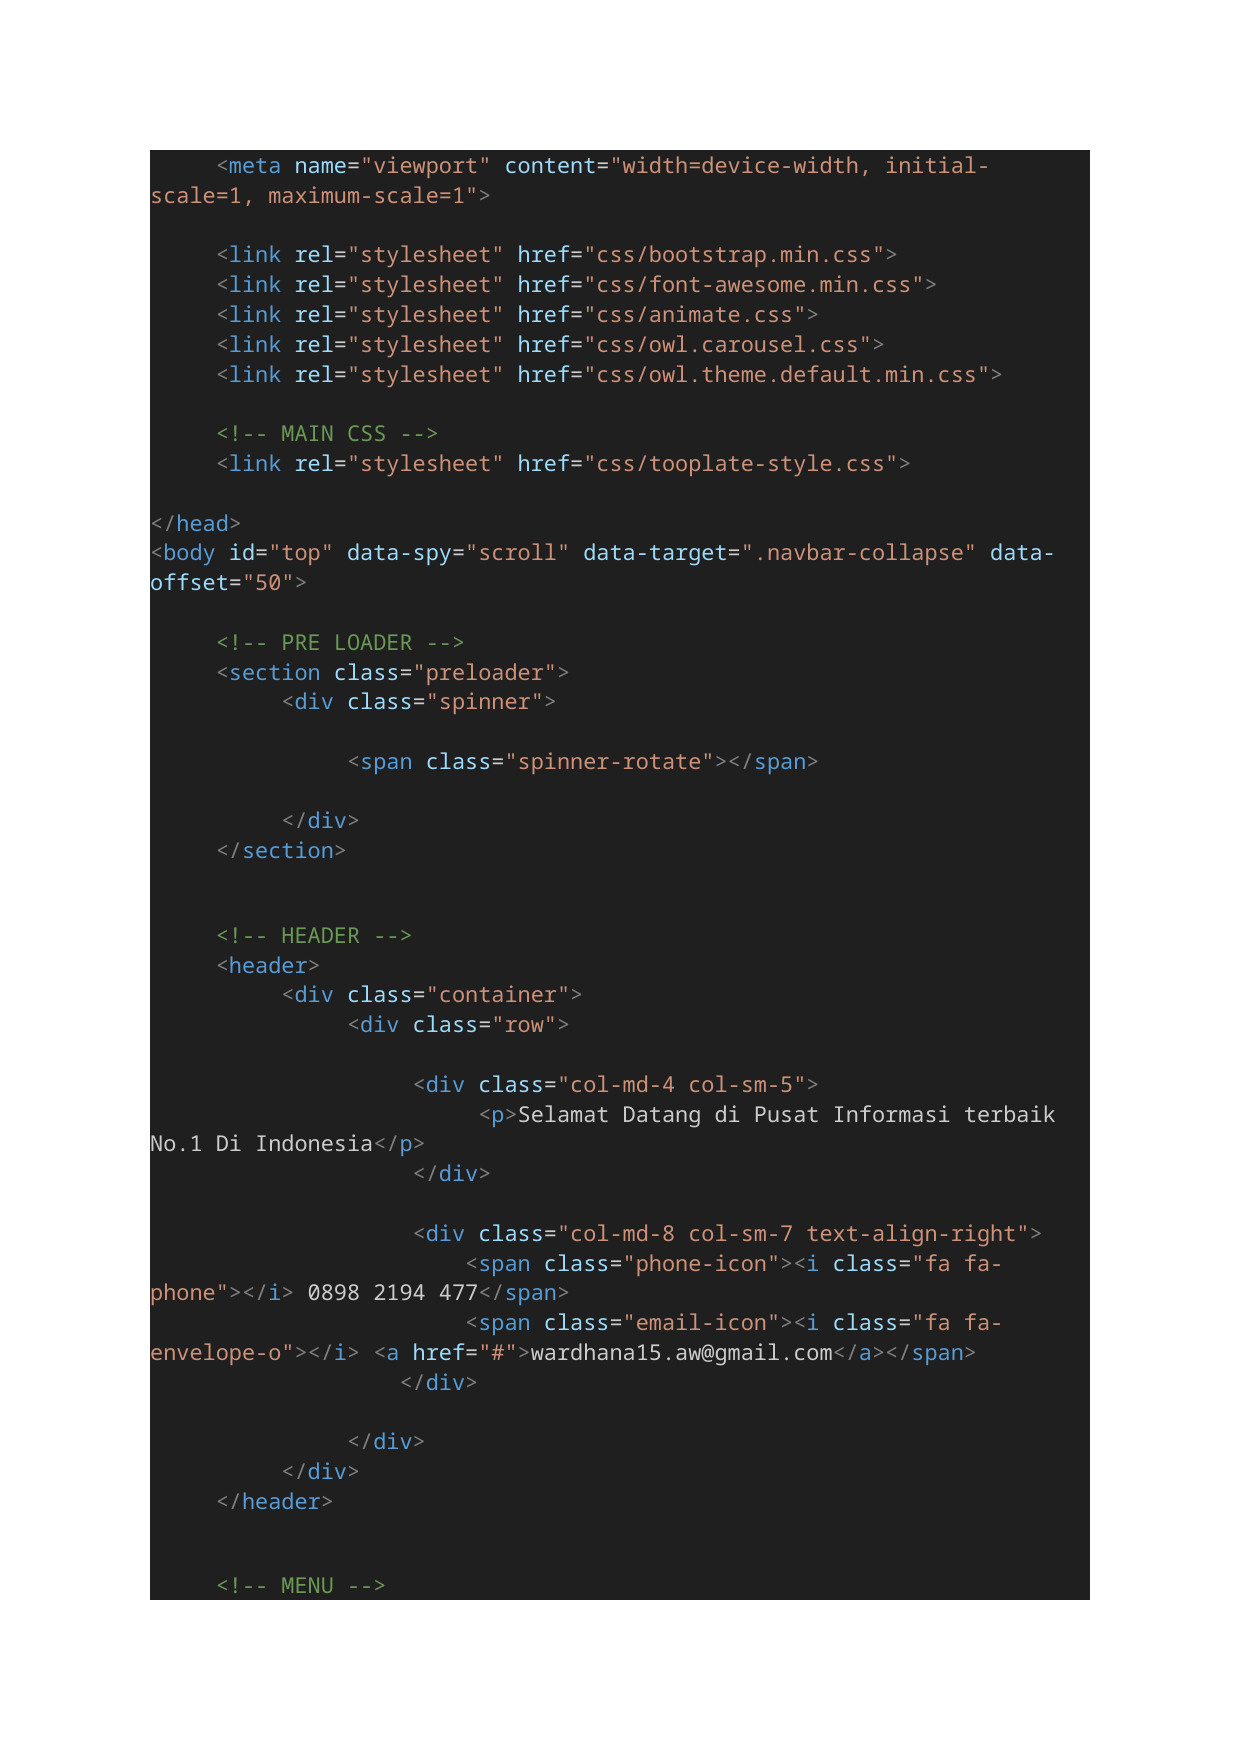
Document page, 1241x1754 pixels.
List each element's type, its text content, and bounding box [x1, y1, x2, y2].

text <span class="spinner-rotate"></span> [150, 746, 1090, 776]
text </header> [150, 1486, 1090, 1516]
text <link rel="stylesheet" href="css/tooplate-style.css"> [150, 448, 1090, 478]
text <div class="row"> [150, 1009, 1090, 1039]
text <div class="col-md-8 col-sm-7 text-align-right"> [150, 1218, 1090, 1247]
text <!-- HEADER --> [150, 920, 1090, 949]
text <meta name="viewport" content="width=device-width, initial-scale=1, maximum-scale=1"> [150, 150, 1090, 209]
text <body id="top" data-spy="scroll" data-target=".navbar-collapse" data-offset="50"> [150, 537, 1090, 597]
text </div> [150, 1456, 1090, 1486]
text <section class="preloader"> [150, 656, 1090, 686]
text <div class="spinner"> [150, 686, 1090, 716]
text </div> [150, 1158, 1090, 1188]
text <span class="email-icon"><i class="fa fa-envelope-o"></i> <a href="#">wardhana15.aw@gmail.com</a></span> [150, 1307, 1090, 1367]
text <p>Selamat Datang di Pusat Informasi terbaik No.1 Di Indonesia</p> [150, 1098, 1090, 1158]
text <link rel="stylesheet" href="css/bootstrap.min.css"> [150, 239, 1090, 269]
text <span class="phone-icon"><i class="fa fa-phone"></i> 0898 2194 477</span> [150, 1247, 1090, 1307]
text </div> [150, 1367, 1090, 1396]
text </section> [150, 835, 1090, 865]
text <!-- MENU --> [150, 1570, 1090, 1600]
text <!-- MAIN CSS --> [150, 418, 1090, 448]
text </head> [150, 507, 1090, 537]
text <div class="col-md-4 col-sm-5"> [150, 1069, 1090, 1098]
text <header> [150, 949, 1090, 979]
text <link rel="stylesheet" href="css/animate.css"> [150, 299, 1090, 329]
text <link rel="stylesheet" href="css/owl.carousel.css"> [150, 329, 1090, 358]
text </div> [150, 805, 1090, 835]
text <link rel="stylesheet" href="css/owl.theme.default.min.css"> [150, 358, 1090, 388]
text <link rel="stylesheet" href="css/font-awesome.min.css"> [150, 269, 1090, 299]
text <!-- PRE LOADER --> [150, 627, 1090, 656]
text </div> [150, 1426, 1090, 1456]
text <div class="container"> [150, 979, 1090, 1009]
